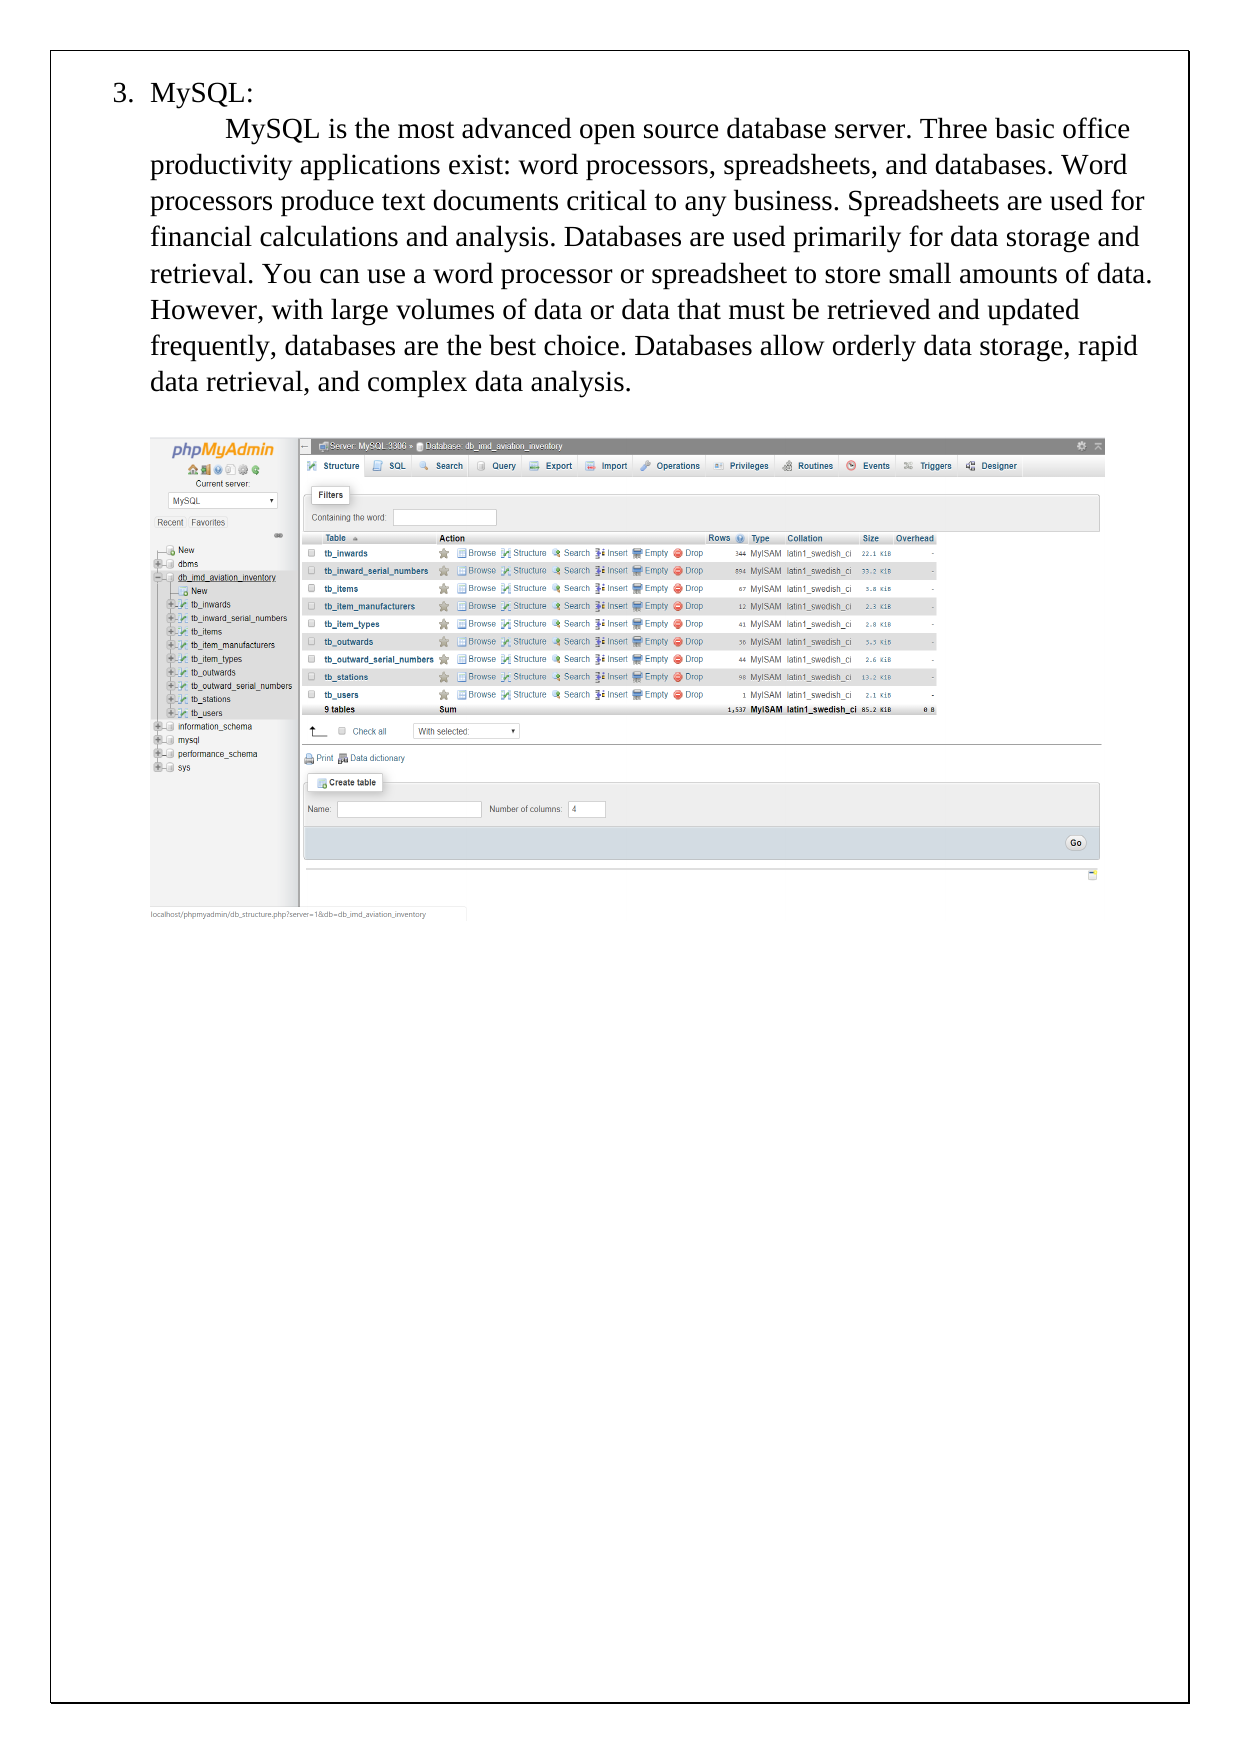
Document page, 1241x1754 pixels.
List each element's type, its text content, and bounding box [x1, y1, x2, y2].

picture [150, 436, 1105, 921]
list MySQL: [112, 75, 1164, 108]
list MySQL is the most advanced open source database server. Three basic office productivity applications exist: word processors, spreadsheets, and databases. Word processors produce text documents critical to any business. Spreadsheets are used for financial calculations and analysis. Databases are used primarily for data storage and retrieval. You can use a word processor or spreadsheet to store small amounts of data. However, with large volumes of data or data that must be retrieved and updated frequently, databases are the best choice. Databases allow orderly data storage, rapid data retrieval, and complex data analysis. [150, 111, 1164, 398]
